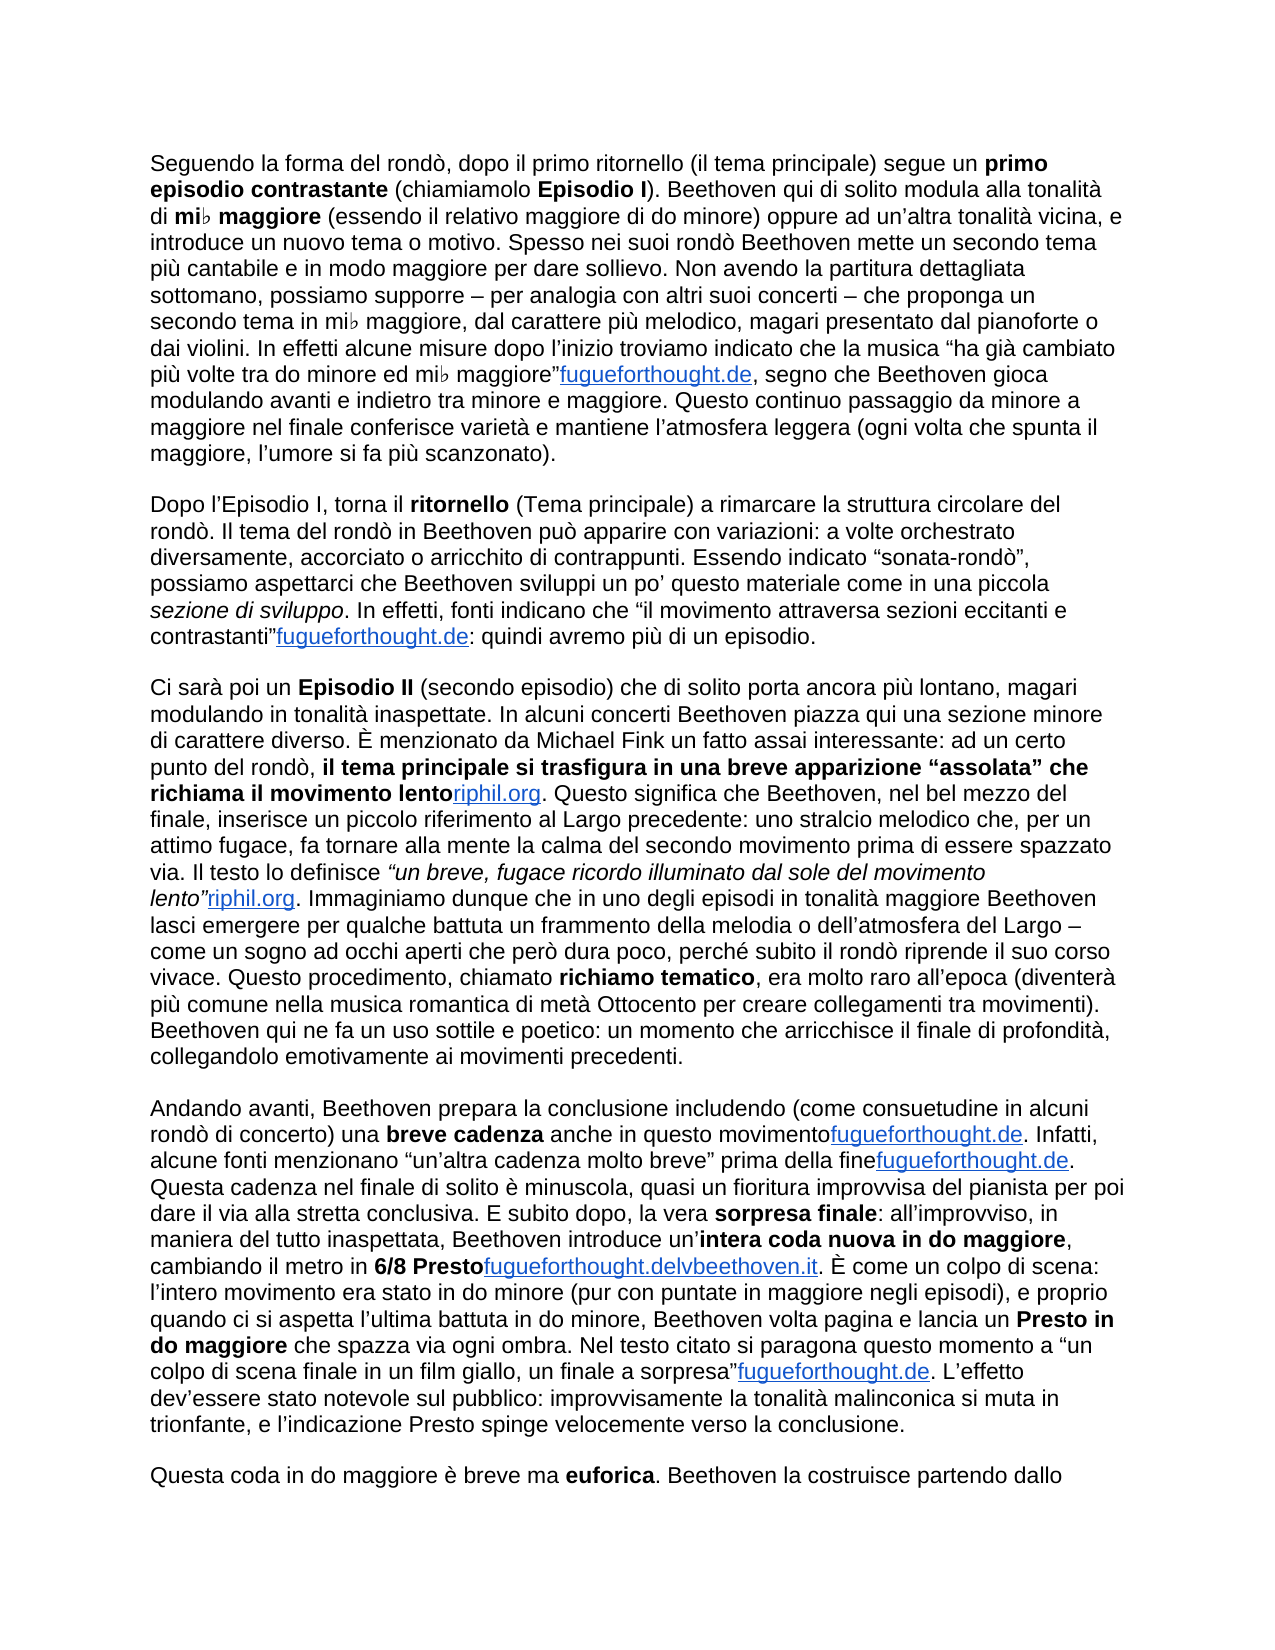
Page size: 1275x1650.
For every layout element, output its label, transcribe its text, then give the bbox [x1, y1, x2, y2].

text Dopo l’Episodio I, torna il ritornello (Tema principale) a rimarcare la struttura circolare del rondò. Il tema del rondò in Beethoven può apparire con variazioni: a volte orchestrato diversamente, accorciato o arricchito di contrappunti. Essendo indicato “sonata-rondò”, possiamo aspettarci che Beethoven sviluppi un po’ questo materiale come in una piccola sezione di sviluppo. In effetti, fonti indicano che “il movimento attraversa sezioni eccitanti e contrastanti”fugueforthought.de: quindi avremo più di un episodio. [150, 491, 1125, 649]
text Andando avanti, Beethoven prepara la conclusione includendo (come consuetudine in alcuni rondò di concerto) una breve cadenza anche in questo movimentofugueforthought.de. Infatti, alcune fonti menzionano “un’altra cadenza molto breve” prima della finefugueforthought.de. Questa cadenza nel finale di solito è minuscola, quasi un fioritura improvvisa del pianista per poi dare il via alla stretta conclusiva. E subito dopo, la vera sorpresa finale: all’improvviso, in maniera del tutto inaspettata, Beethoven introduce un’intera coda nuova in do maggiore, cambiando il metro in 6/8 Prestofugueforthought.delvbeethoven.it. È come un colpo di scena: l’intero movimento era stato in do minore (pur con puntate in maggiore negli episodi), e proprio quando ci si aspetta l’ultima battuta in do minore, Beethoven volta pagina e lancia un Presto in do maggiore che spazza via ogni ombra. Nel testo citato si paragona questo momento a “un colpo di scena finale in un film giallo, un finale a sorpresa”fugueforthought.de. L’effetto dev’essere stato notevole sul pubblico: improvvisamente la tonalità malinconica si muta in trionfante, e l’indicazione Presto spinge velocemente verso la conclusione. [150, 1095, 1125, 1437]
text Seguendo la forma del rondò, dopo il primo ritornello (il tema principale) segue un primo episodio contrastante (chiamiamolo Episodio I). Beethoven qui di solito modula alla tonalità di mi♭ maggiore (essendo il relativo maggiore di do minore) oppure ad un’altra tonalità vicina, e introduce un nuovo tema o motivo. Spesso nei suoi rondò Beethoven mette un secondo tema più cantabile e in modo maggiore per dare sollievo. Non avendo la partitura dettagliata sottomano, possiamo supporre – per analogia con altri suoi concerti – che proponga un secondo tema in mi♭ maggiore, dal carattere più melodico, magari presentato dal pianoforte o dai violini. In effetti alcune misure dopo l’inizio troviamo indicato che la musica “ha già cambiato più volte tra do minore ed mi♭ maggiore”fugueforthought.de, segno che Beethoven gioca modulando avanti e indietro tra minore e maggiore. Questo continuo passaggio da minore a maggiore nel finale conferisce varietà e mantiene l’atmosfera leggera (ogni volta che spunta il maggiore, l’umore si fa più scanzonato). [150, 150, 1125, 466]
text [150, 1462, 1125, 1489]
text Ci sarà poi un Episodio II (secondo episodio) che di solito porta ancora più lontano, magari modulando in tonalità inaspettate. In alcuni concerti Beethoven piazza qui una sezione minore di carattere diverso. È menzionato da Michael Fink un fatto assai interessante: ad un certo punto del rondò, il tema principale si trasfigura in una breve apparizione “assolata” che richiama il movimento lentoriphil.org. Questo significa che Beethoven, nel bel mezzo del finale, inserisce un piccolo riferimento al Largo precedente: uno stralcio melodico che, per un attimo fugace, fa tornare alla mente la calma del secondo movimento prima di essere spazzato via. Il testo lo definisce “un breve, fugace ricordo illuminato dal sole del movimento lento”riphil.org. Immaginiamo dunque che in uno degli episodi in tonalità maggiore Beethoven lasci emergere per qualche battuta un frammento della melodia o dell’atmosfera del Largo – come un sogno ad occhi aperti che però dura poco, perché subito il rondò riprende il suo corso vivace. Questo procedimento, chiamato richiamo tematico, era molto raro all’epoca (diventerà più comune nella musica romantica di metà Ottocento per creare collegamenti tra movimenti). Beethoven qui ne fa un uso sottile e poetico: un momento che arricchisce il finale di profondità, collegandolo emotivamente ai movimenti precedenti. [150, 674, 1125, 1070]
